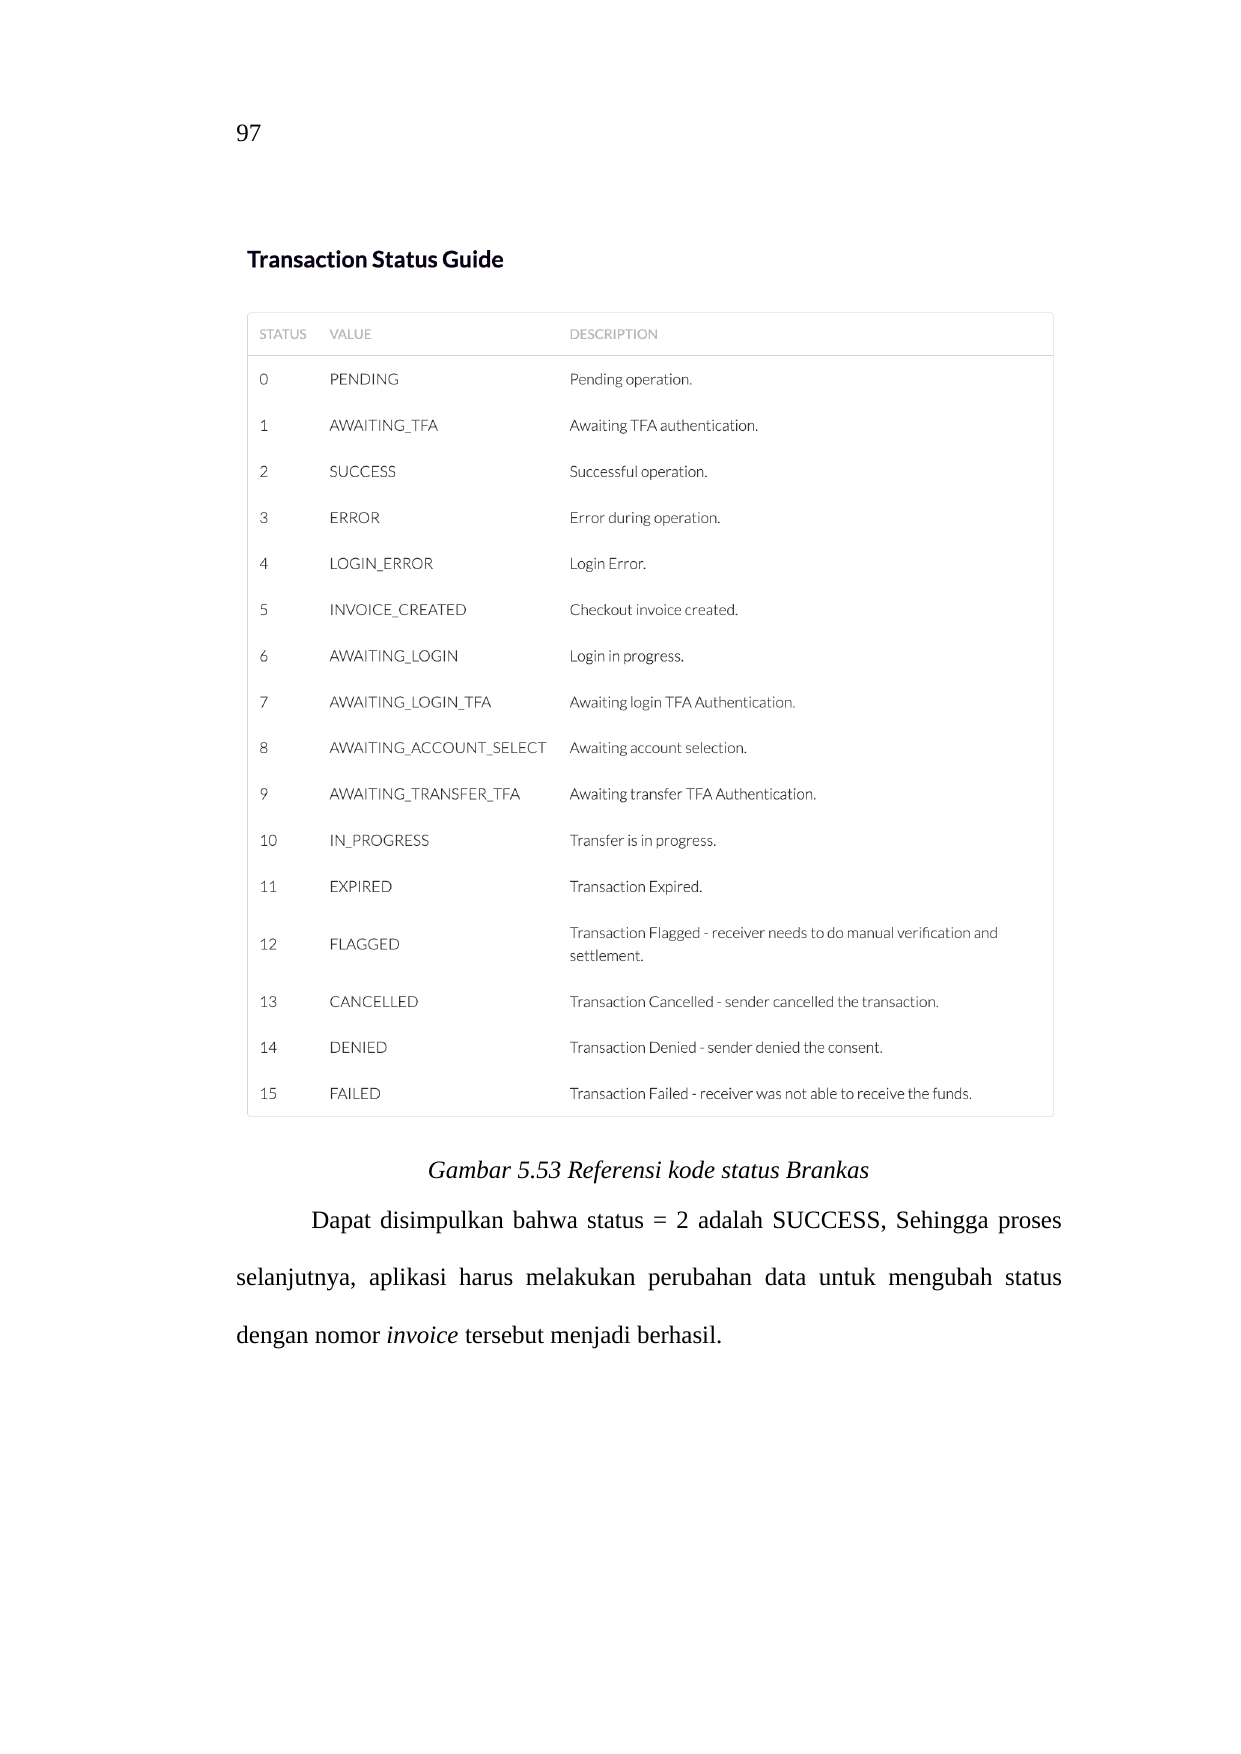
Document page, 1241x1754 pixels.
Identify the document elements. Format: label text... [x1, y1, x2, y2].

text Dapat disimpulkan bahwa status = 2 adalah SUCCESS, Sehingga proses selanjutnya, aplikasi harus melakukan perubahan data untuk mengubah status dengan nomor invoice tersebut menjadi berhasil. [236, 1205, 1063, 1349]
picture [236, 236, 1063, 1127]
